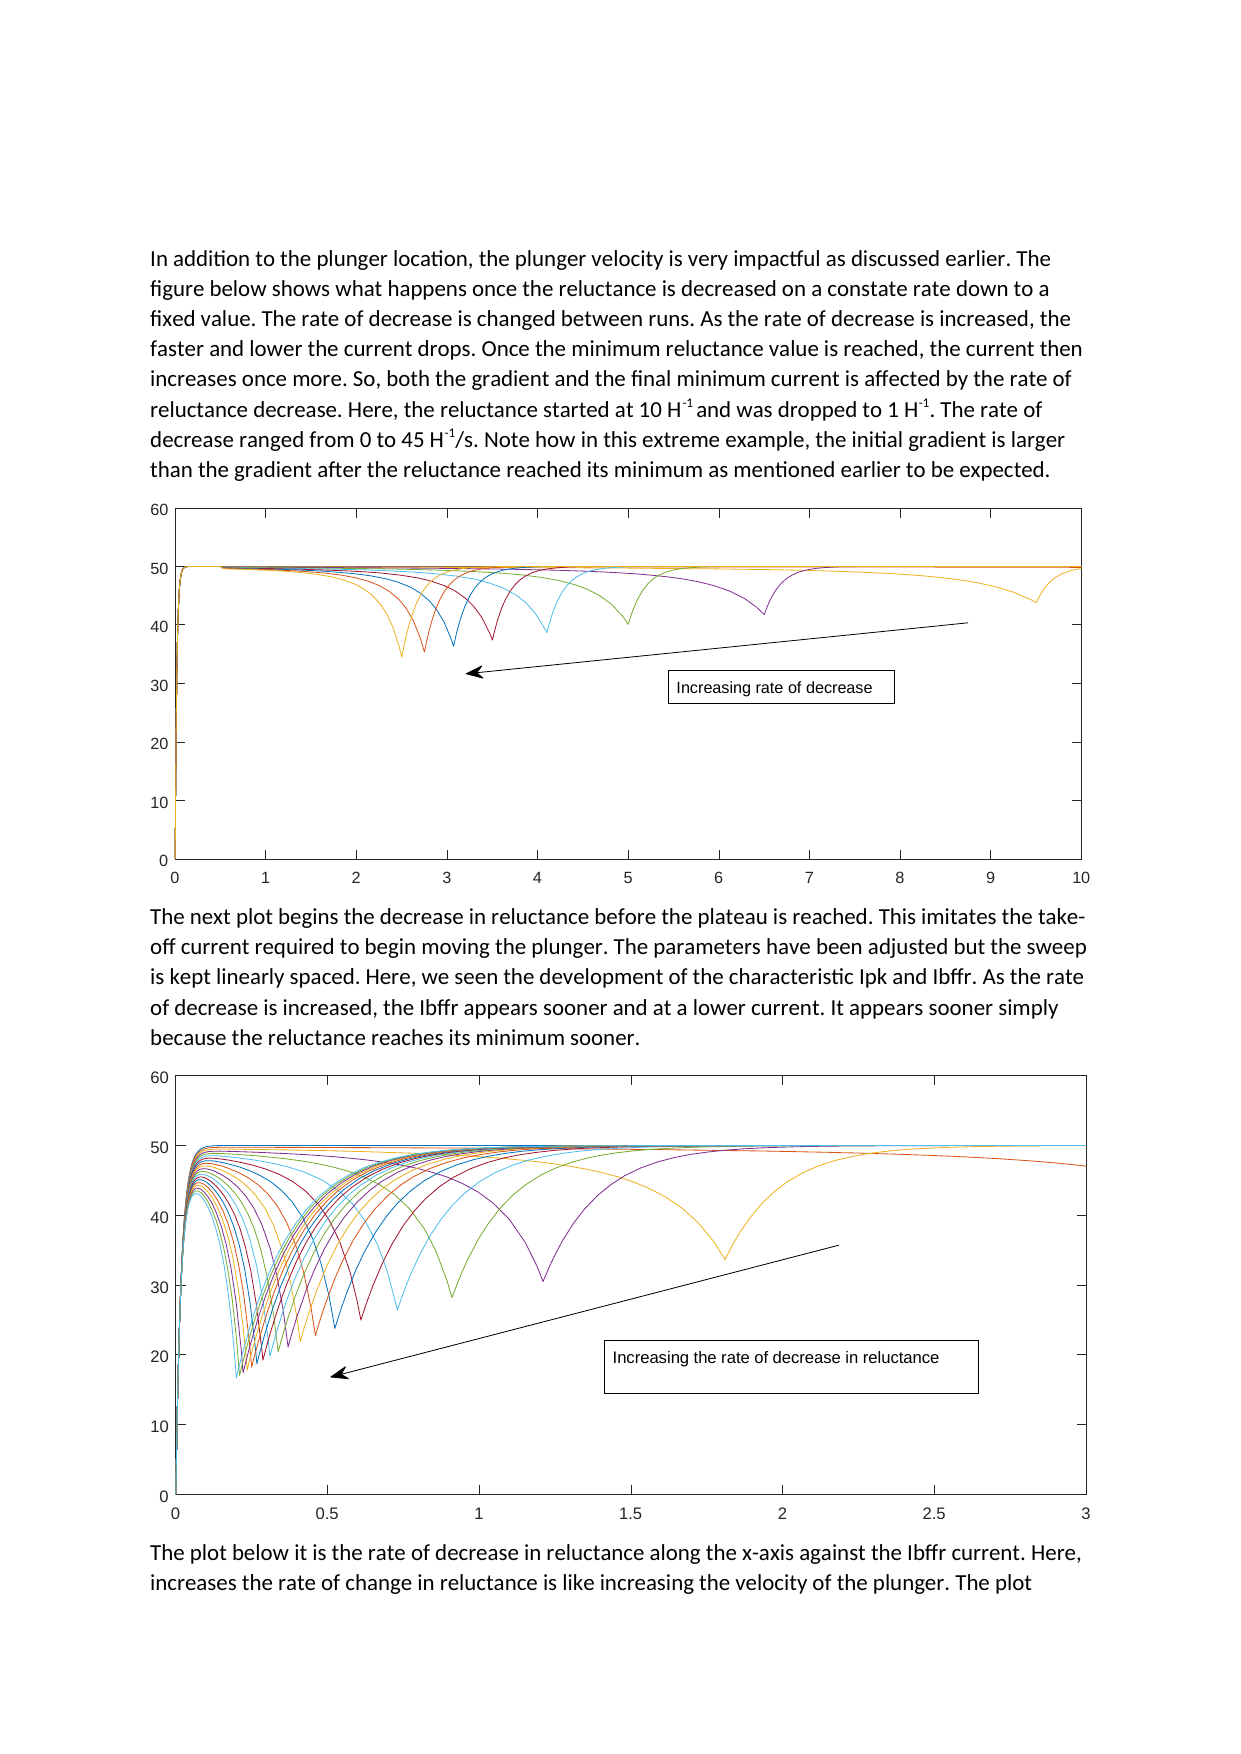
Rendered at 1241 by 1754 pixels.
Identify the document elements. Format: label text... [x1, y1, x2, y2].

text The next plot begins the decrease in reluctance before the plateau is reached. This imitates the take-off current required to begin moving the plunger. The parameters have been adjusted but the sweep is kept linearly spaced. Here, we seen the development of the characteristic Ipk and Ibffr. As the rate of decrease is increased, the Ibffr appears sooner and at a lower current. It appears sooner simply because the reluctance reaches its minimum sooner. [150, 902, 1090, 1051]
text In addition to the plunger location, the plunger velocity is very impactful as discussed earlier. The figure below shows what happens once the reluctance is decreased on a constate rate down to a fixed value. The rate of decrease is changed between runs. As the rate of decrease is increased, the faster and lower the current drops. Once the minimum reluctance value is reached, the current then increases once more. So, both the gradient and the final minimum current is affected by the rate of reluctance decrease. Here, the reluctance started at 10 H-1 and was dropped to 1 H-1. The rate of decrease ranged from 0 to 45 H-1/s. Note how in this extreme example, the initial gradient is larger than the gradient after the reluctance reached its minimum as mentioned earlier to be expected. [150, 244, 1090, 483]
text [150, 1538, 1090, 1596]
